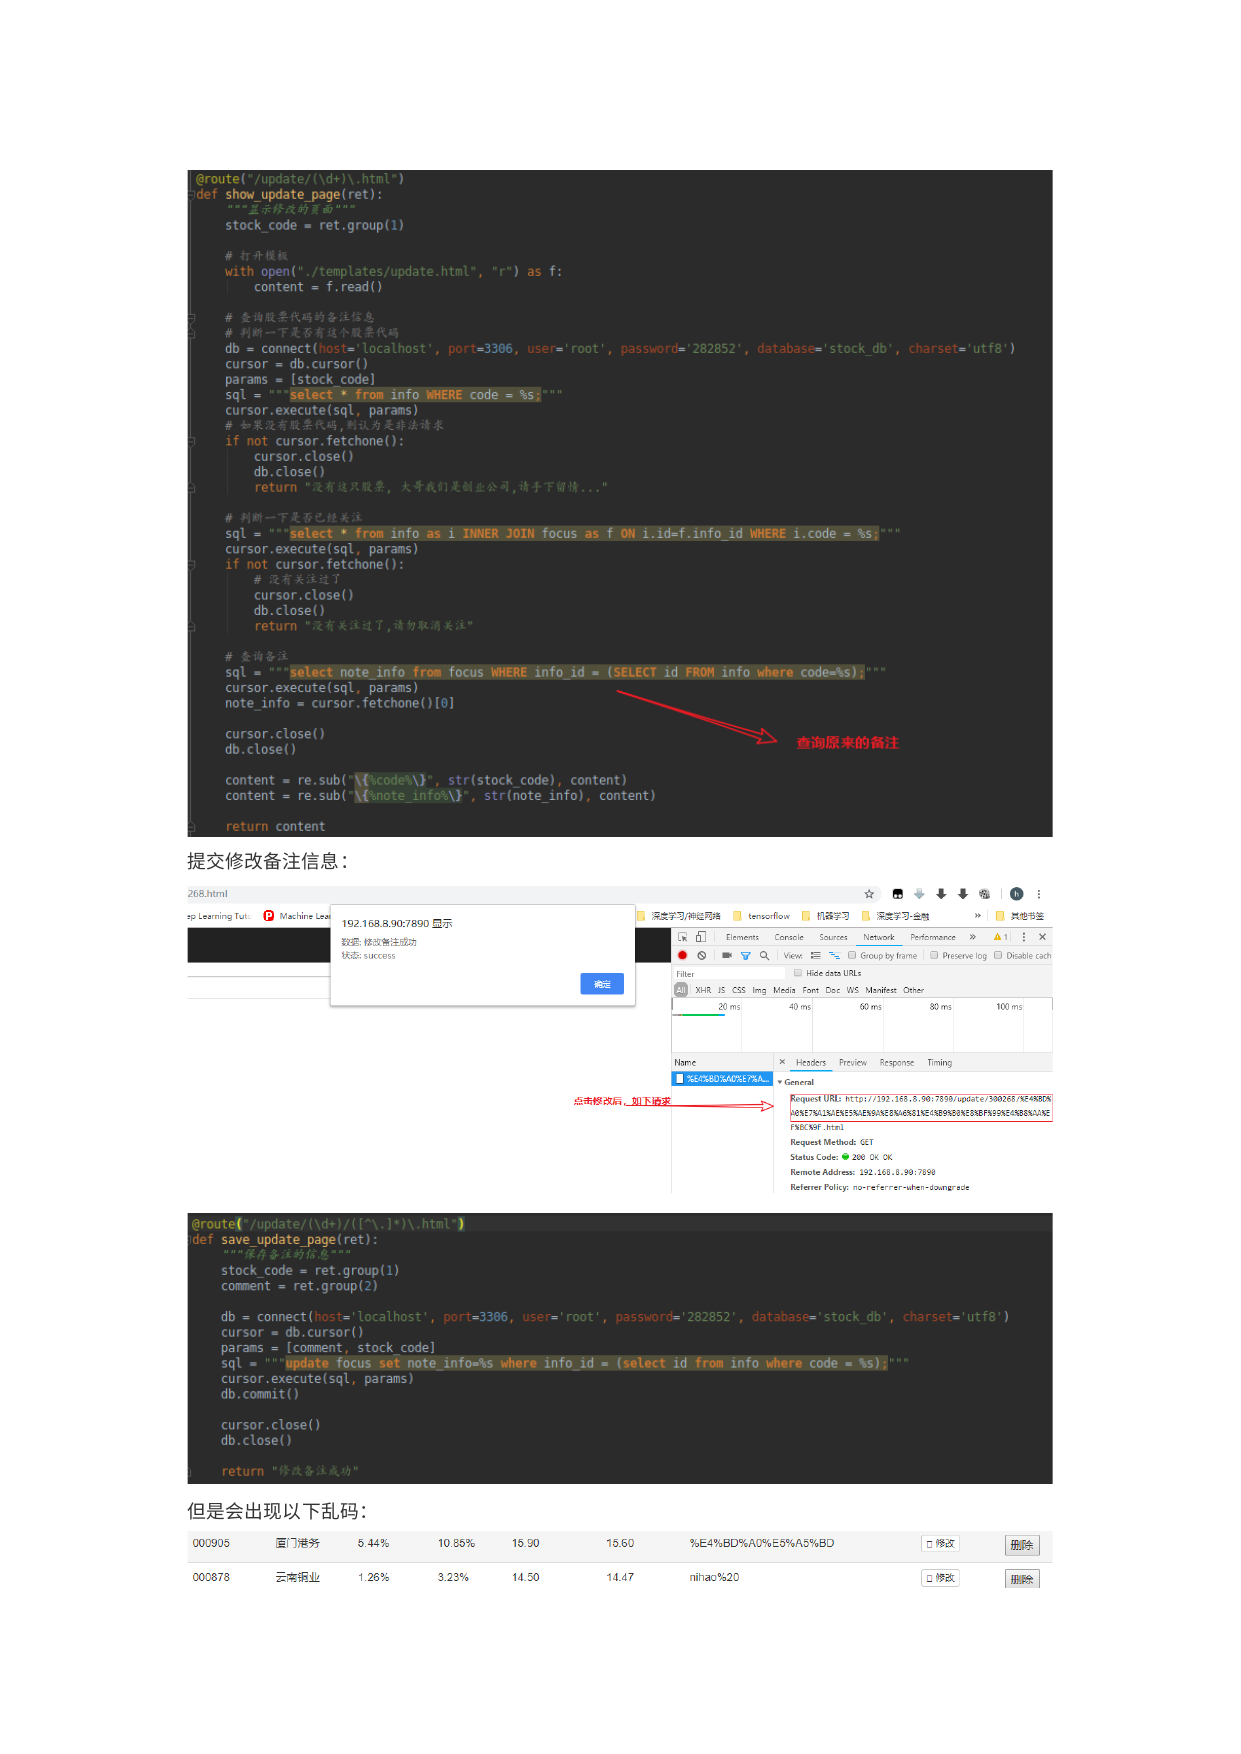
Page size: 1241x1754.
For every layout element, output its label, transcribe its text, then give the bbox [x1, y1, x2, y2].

picture [187, 170, 1053, 837]
picture [187, 1531, 1053, 1588]
picture [187, 1213, 1053, 1484]
text 但是会出现以下乱码： [187, 1494, 1053, 1527]
text 提交修改备注信息： [187, 844, 1053, 877]
picture [187, 886, 1053, 1193]
